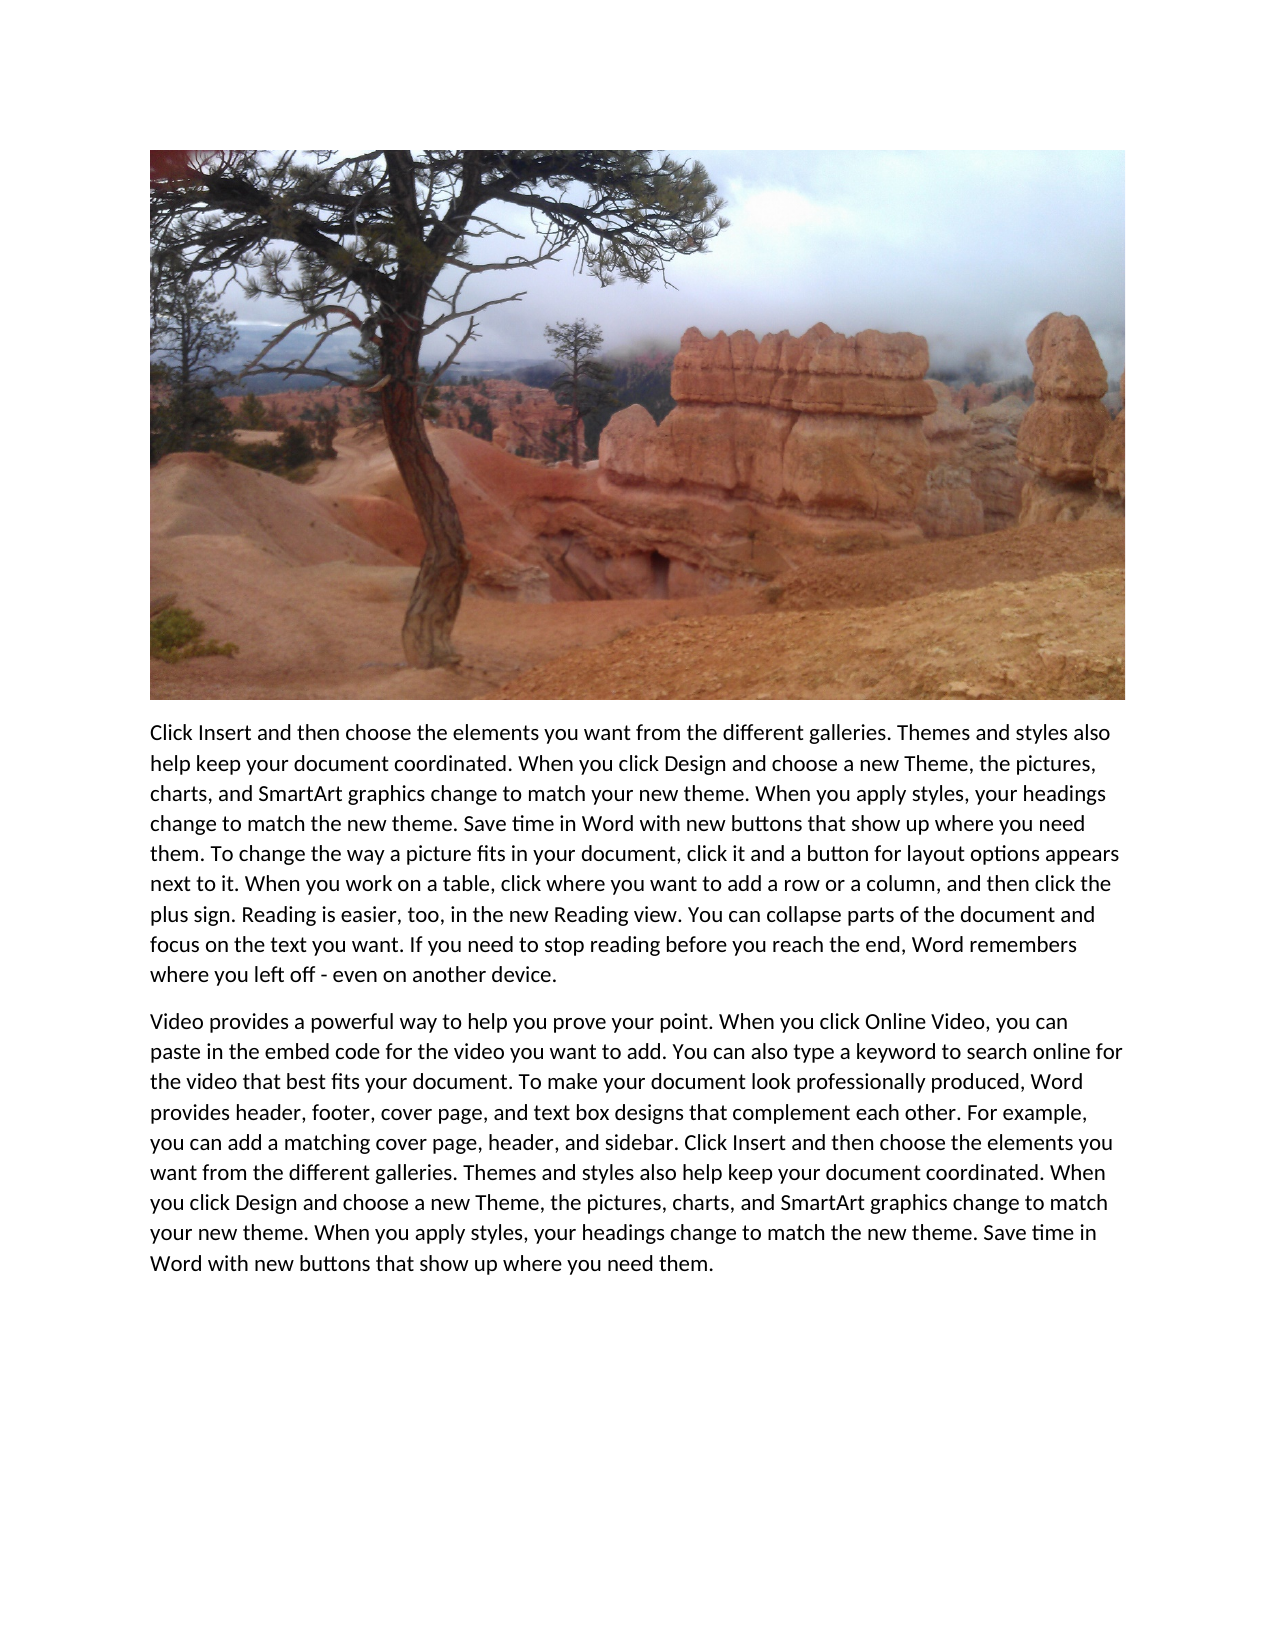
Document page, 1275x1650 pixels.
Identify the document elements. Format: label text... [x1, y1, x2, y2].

text Video provides a powerful way to help you prove your point. When you click Online Video, you can paste in the embed code for the video you want to add. You can also type a keyword to search online for the video that best fits your document. To make your document look professionally produced, Word provides header, footer, cover page, and text box designs that complement each other. For example, you can add a matching cover page, header, and sidebar. Click Insert and then choose the elements you want from the different galleries. Themes and styles also help keep your document coordinated. When you click Design and choose a new Theme, the pictures, charts, and SmartArt graphics change to match your new theme. When you apply styles, your headings change to match the new theme. Save time in Word with new buttons that show up where you need them. [150, 1007, 1125, 1277]
text Click Insert and then choose the elements you want from the different galleries. Themes and styles also help keep your document coordinated. When you click Design and choose a new Theme, the pictures, charts, and SmartArt graphics change to match your new theme. When you apply styles, your headings change to match the new theme. Save time in Word with new buttons that show up where you need them. To change the way a picture fits in your document, click it and a button for layout options appears next to it. When you work on a table, click where you want to add a row or a column, and then click the plus sign. Reading is easier, too, in the new Reading view. You can collapse parts of the document and focus on the text you want. If you need to stop reading before you reach the end, Word remembers where you left off - even on another device. [150, 718, 1125, 988]
picture [150, 150, 1125, 700]
